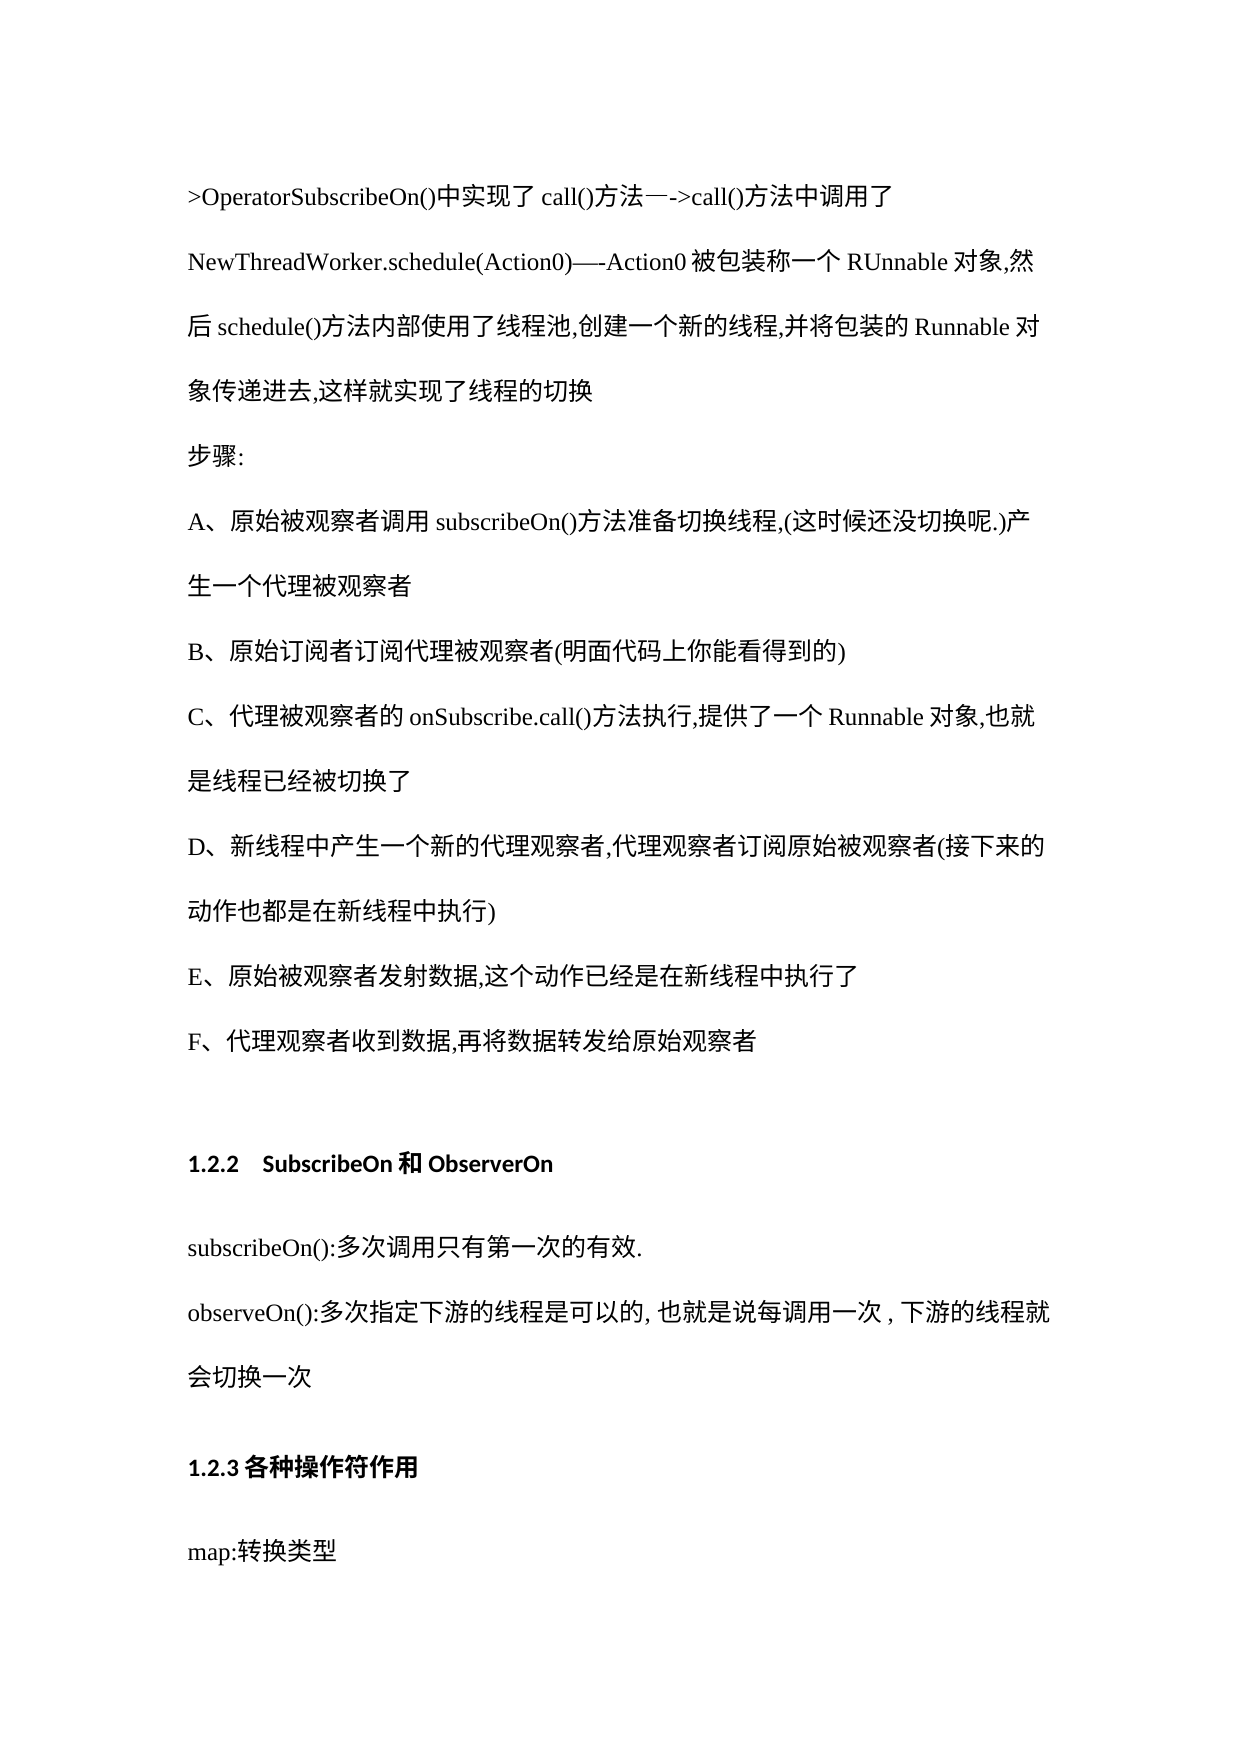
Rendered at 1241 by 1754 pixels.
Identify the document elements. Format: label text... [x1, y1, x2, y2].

text A、原始被观察者调用subscribeOn()方法准备切换线程,(这时候还没切换呢.)产生一个代理被观察者 [187, 487, 1053, 617]
subtitle SubscribeOn和ObserverOn [187, 1129, 1053, 1194]
text 步骤: [187, 422, 1053, 487]
text C、代理被观察者的onSubscribe.call()方法执行,提供了一个Runnable对象,也就是线程已经被切换了 [187, 682, 1053, 812]
text E、原始被观察者发射数据,这个动作已经是在新线程中执行了 [187, 942, 1053, 1007]
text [187, 162, 1053, 422]
text map:转换类型 [187, 1517, 1053, 1582]
text F、代理观察者收到数据,再将数据转发给原始观察者 [187, 1007, 1053, 1072]
subtitle 1.2.3各种操作符作用 [187, 1433, 1053, 1498]
text subscribeOn():多次调用只有第一次的有效. [187, 1213, 1053, 1278]
text B、原始订阅者订阅代理被观察者(明面代码上你能看得到的) [187, 617, 1053, 682]
text observeOn():多次指定下游的线程是可以的, 也就是说每调用一次 , 下游的线程就会切换一次 [187, 1278, 1053, 1408]
text D、新线程中产生一个新的代理观察者,代理观察者订阅原始被观察者(接下来的动作也都是在新线程中执行) [187, 812, 1053, 942]
